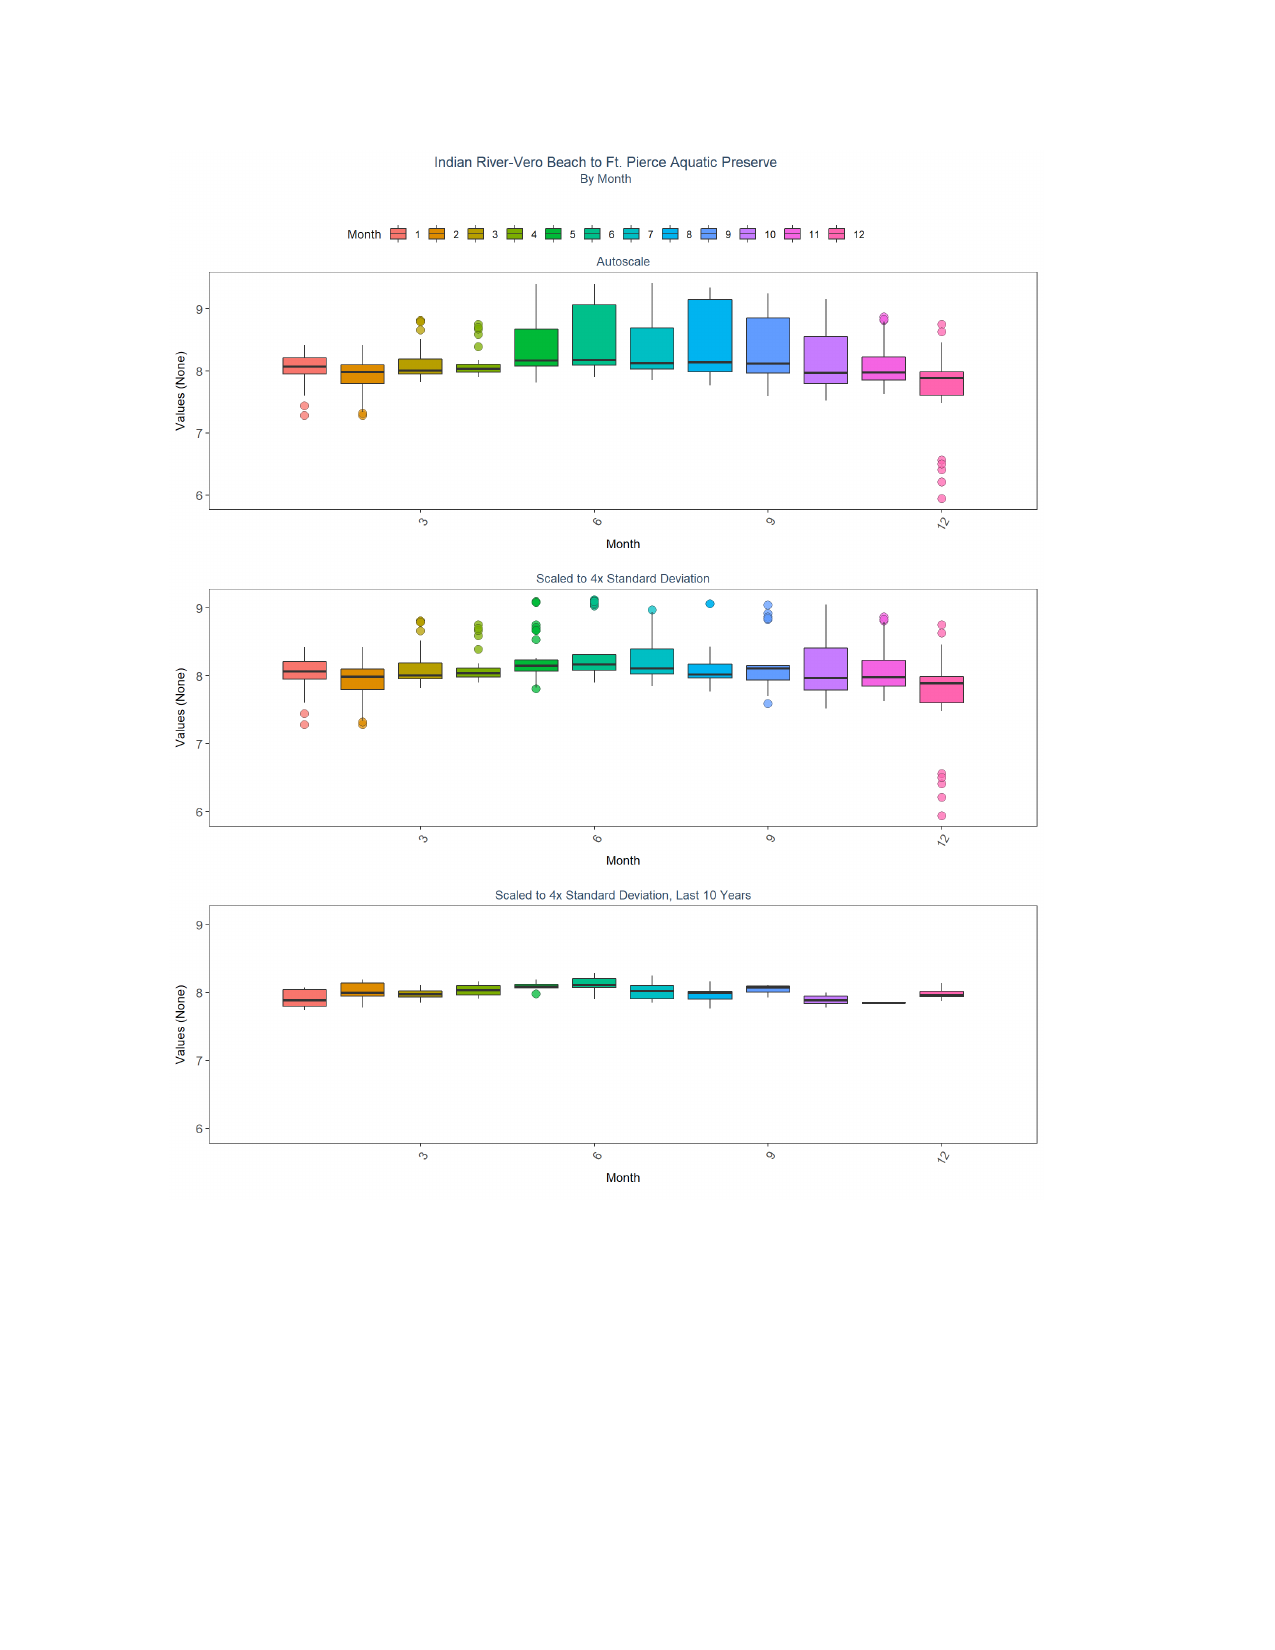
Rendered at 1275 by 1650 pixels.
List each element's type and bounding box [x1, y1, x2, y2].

picture [168, 150, 1044, 1200]
